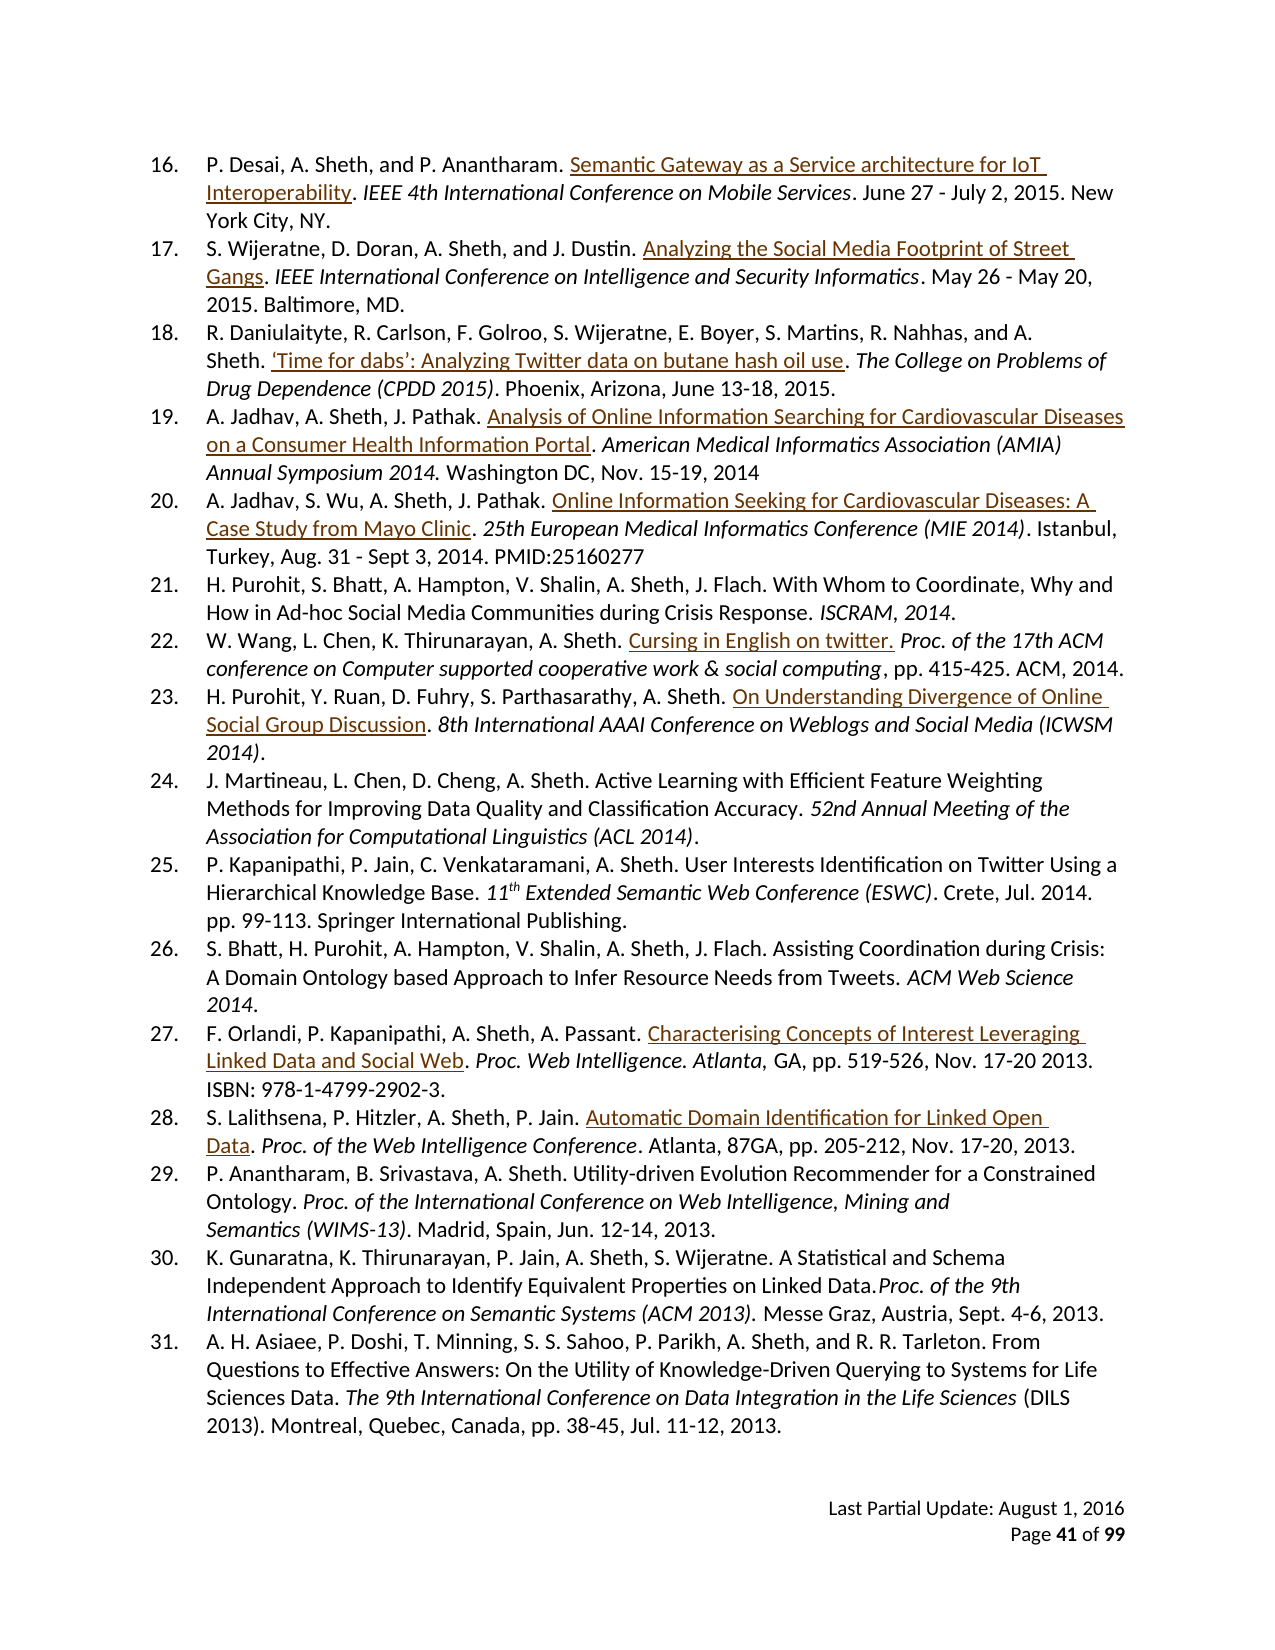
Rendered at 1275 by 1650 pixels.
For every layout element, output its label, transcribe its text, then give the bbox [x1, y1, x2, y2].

list K. Gunaratna, K. Thirunarayan, P. Jain, A. Sheth, S. Wijeratne. A Statistical and Schema Independent Approach to Identify Equivalent Properties on Linked Data.Proc. of the 9th International Conference on Semantic Systems (ACM 2013). Messe Graz, Austria, Sept. 4-6, 2013. [150, 1243, 1125, 1327]
list F. Orlandi, P. Kapanipathi, A. Sheth, A. Passant. Characterising Concepts of Interest Leveraging Linked Data and Social Web. Proc. Web Intelligence. Atlanta, GA, pp. 519-526, Nov. 17-20 2013. ISBN: 978-1-4799-2902-3. [150, 1019, 1125, 1103]
list A. Jadhav, A. Sheth, J. Pathak. Analysis of Online Information Searching for Cardiovascular Diseases on a Consumer Health Information Portal. American Medical Informatics Association (AMIA) Annual Symposium 2014. Washington DC, Nov. 15-19, 2014 [150, 402, 1125, 486]
list P. Anantharam, B. Srivastava, A. Sheth. Utility-driven Evolution Recommender for a Constrained Ontology. Proc. of the International Conference on Web Intelligence, Mining and Semantics (WIMS-13). Madrid, Spain, Jun. 12-14, 2013. [150, 1159, 1125, 1243]
list R. Daniulaityte, R. Carlson, F. Golroo, S. Wijeratne, E. Boyer, S. Martins, R. Nahhas, and A. Sheth. ‘Time for dabs’: Analyzing Twitter data on butane hash oil use. The College on Problems of Drug Dependence (CPDD 2015). Phoenix, Arizona, June 13-18, 2015. [150, 318, 1125, 402]
list H. Purohit, S. Bhatt, A. Hampton, V. Shalin, A. Sheth, J. Flach. With Whom to Coordinate, Why and How in Ad-hoc Social Media Communities during Crisis Response. ISCRAM, 2014. [150, 570, 1125, 626]
list J. Martineau, L. Chen, D. Cheng, A. Sheth. Active Learning with Efficient Feature Weighting Methods for Improving Data Quality and Classification Accuracy. 52nd Annual Meeting of the Association for Computational Linguistics (ACL 2014). [150, 766, 1125, 851]
list S. Bhatt, H. Purohit, A. Hampton, V. Shalin, A. Sheth, J. Flach. Assisting Coordination during Crisis: A Domain Ontology based Approach to Infer Resource Needs from Tweets. ACM Web Science 2014. [150, 934, 1125, 1019]
list A. Jadhav, S. Wu, A. Sheth, J. Pathak. Online Information Seeking for Cardiovascular Diseases: A Case Study from Mayo Clinic. 25th European Medical Informatics Conference (MIE 2014). Istanbul, Turkey, Aug. 31 - Sept 3, 2014. PMID:25160277 [150, 486, 1125, 570]
list S. Lalithsena, P. Hitzler, A. Sheth, P. Jain. Automatic Domain Identification for Linked Open Data. Proc. of the Web Intelligence Conference. Atlanta, 87GA, pp. 205-212, Nov. 17-20, 2013. [150, 1103, 1125, 1159]
list P. Kapanipathi, P. Jain, C. Venkataramani, A. Sheth. User Interests Identification on Twitter Using a Hierarchical Knowledge Base. 11th Extended Semantic Web Conference (ESWC). Crete, Jul. 2014. pp. 99-113. Springer International Publishing. [150, 851, 1125, 934]
list S. Wijeratne, D. Doran, A. Sheth, and J. Dustin. Analyzing the Social Media Footprint of Street Gangs. IEEE International Conference on Intelligence and Security Informatics. May 26 - May 20, 2015. Baltimore, MD. [150, 234, 1125, 318]
list P. Desai, A. Sheth, and P. Anantharam. Semantic Gateway as a Service architecture for IoT Interoperability. IEEE 4th International Conference on Mobile Services. June 27 - July 2, 2015. New York City, NY. [150, 150, 1125, 234]
list W. Wang, L. Chen, K. Thirunarayan, A. Sheth. Cursing in English on twitter. Proc. of the 17th ACM conference on Computer supported cooperative work & social computing, pp. 415-425. ACM, 2014. [150, 626, 1125, 682]
list A. H. Asiaee, P. Doshi, T. Minning, S. S. Sahoo, P. Parikh, A. Sheth, and R. R. Tarleton. From Questions to Effective Answers: On the Utility of Knowledge-Driven Querying to Systems for Life Sciences Data. The 9th International Conference on Data Integration in the Life Sciences (DILS 2013). Montreal, Quebec, Canada, pp. 38-45, Jul. 11-12, 2013. [150, 1327, 1125, 1439]
list H. Purohit, Y. Ruan, D. Fuhry, S. Parthasarathy, A. Sheth. On Understanding Divergence of Online Social Group Discussion. 8th International AAAI Conference on Weblogs and Social Media (ICWSM 2014). [150, 682, 1125, 766]
